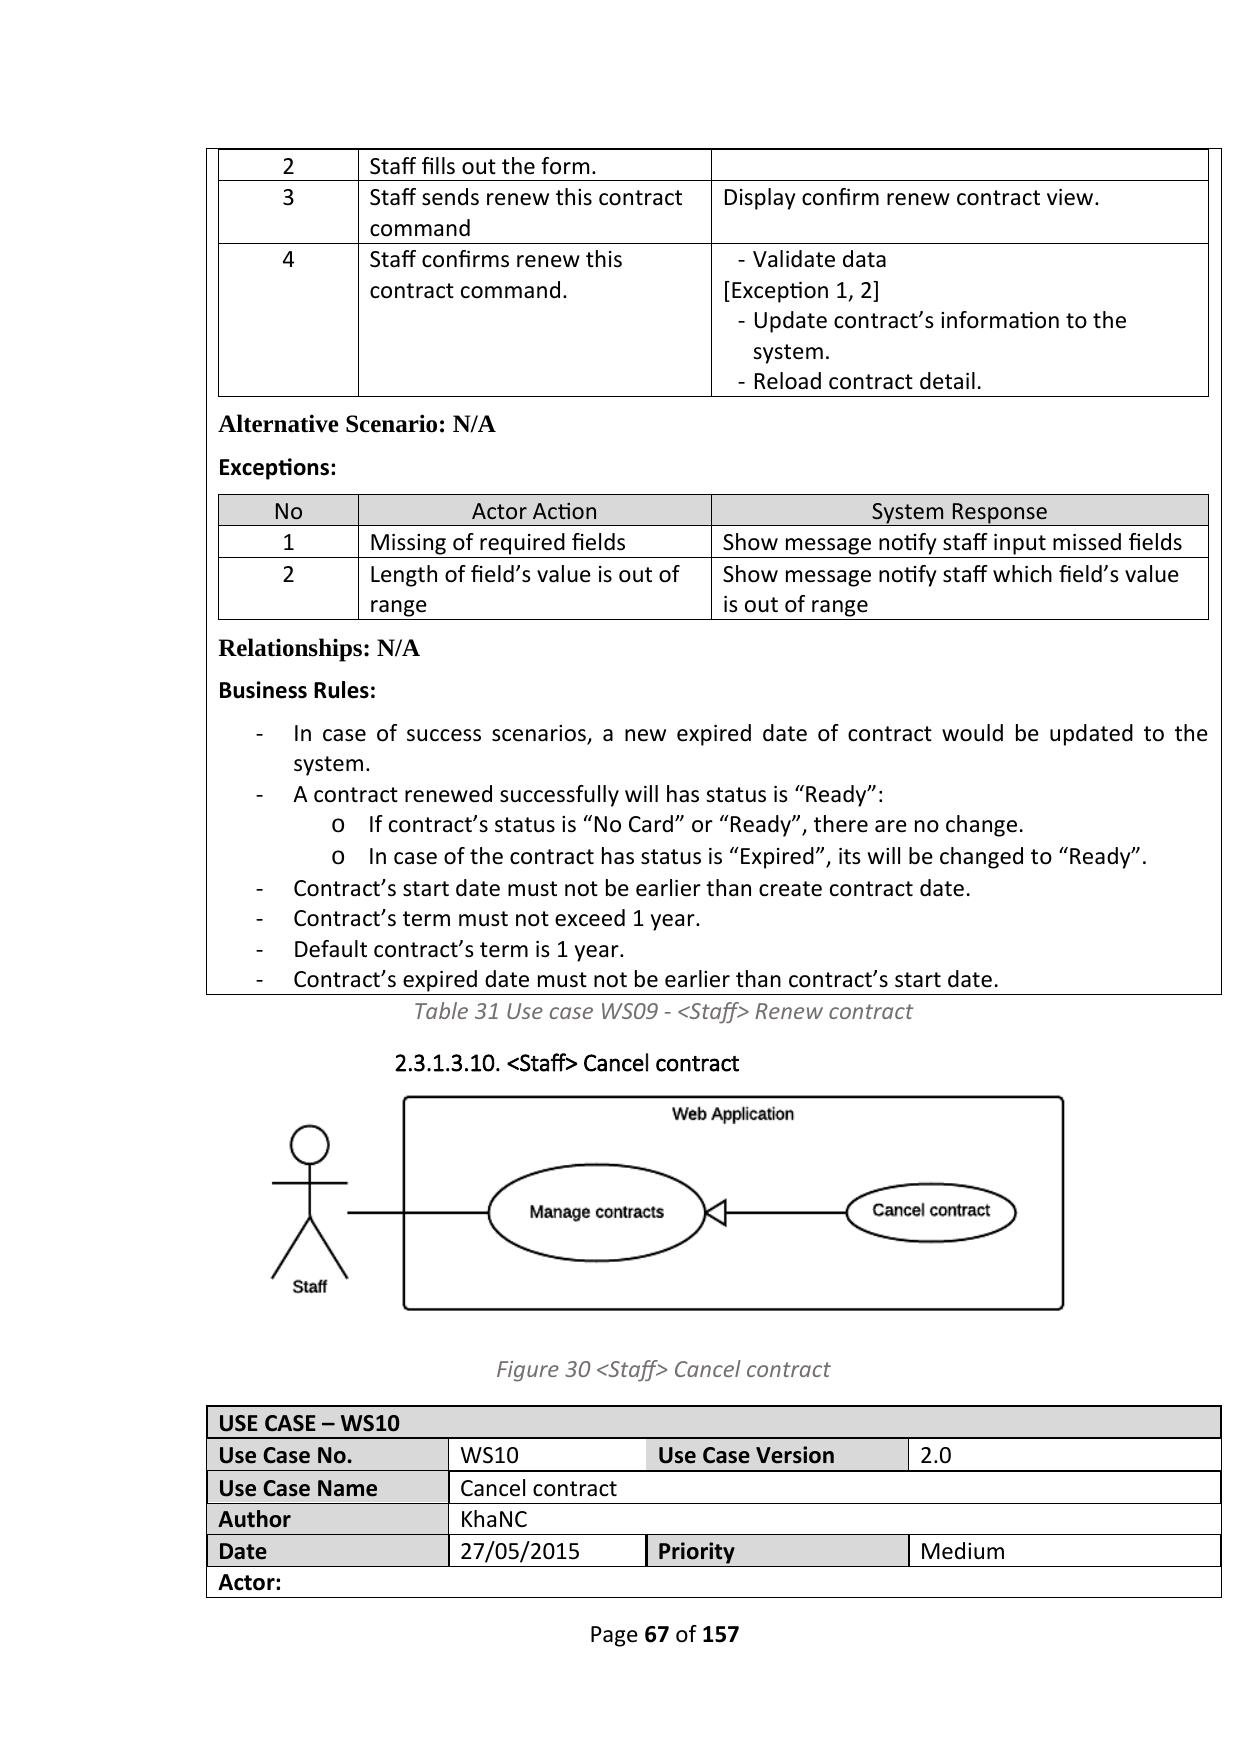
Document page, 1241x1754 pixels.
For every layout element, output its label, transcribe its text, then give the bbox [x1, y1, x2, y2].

text Table 31 Use case WS09 - <Staff> Renew contract [207, 995, 1122, 1026]
table_cell Use Case Version [646, 1439, 908, 1470]
table_cell Medium [910, 1535, 1220, 1566]
text Figure 30 <Staff> Cancel contract [207, 1353, 1122, 1384]
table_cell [207, 1567, 1221, 1597]
subtitle <Staff> Cancel contract [394, 1046, 1122, 1077]
table_cell Priority [648, 1535, 908, 1566]
picture [237, 1079, 1092, 1334]
table_cell Author [207, 1504, 448, 1534]
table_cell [207, 149, 1221, 994]
table_cell Use Case Name [208, 1471, 448, 1502]
table_cell Use Case No. [207, 1439, 448, 1470]
table_header USE CASE – WS10 [208, 1407, 1220, 1437]
table_cell Date [208, 1535, 448, 1566]
table_cell WS10 [449, 1439, 646, 1470]
table_cell Cancel contract [450, 1472, 1220, 1502]
table_cell KhaNC [449, 1504, 1221, 1534]
table_cell 27/05/2015 [450, 1535, 645, 1566]
table_cell 2.0 [909, 1439, 1221, 1470]
